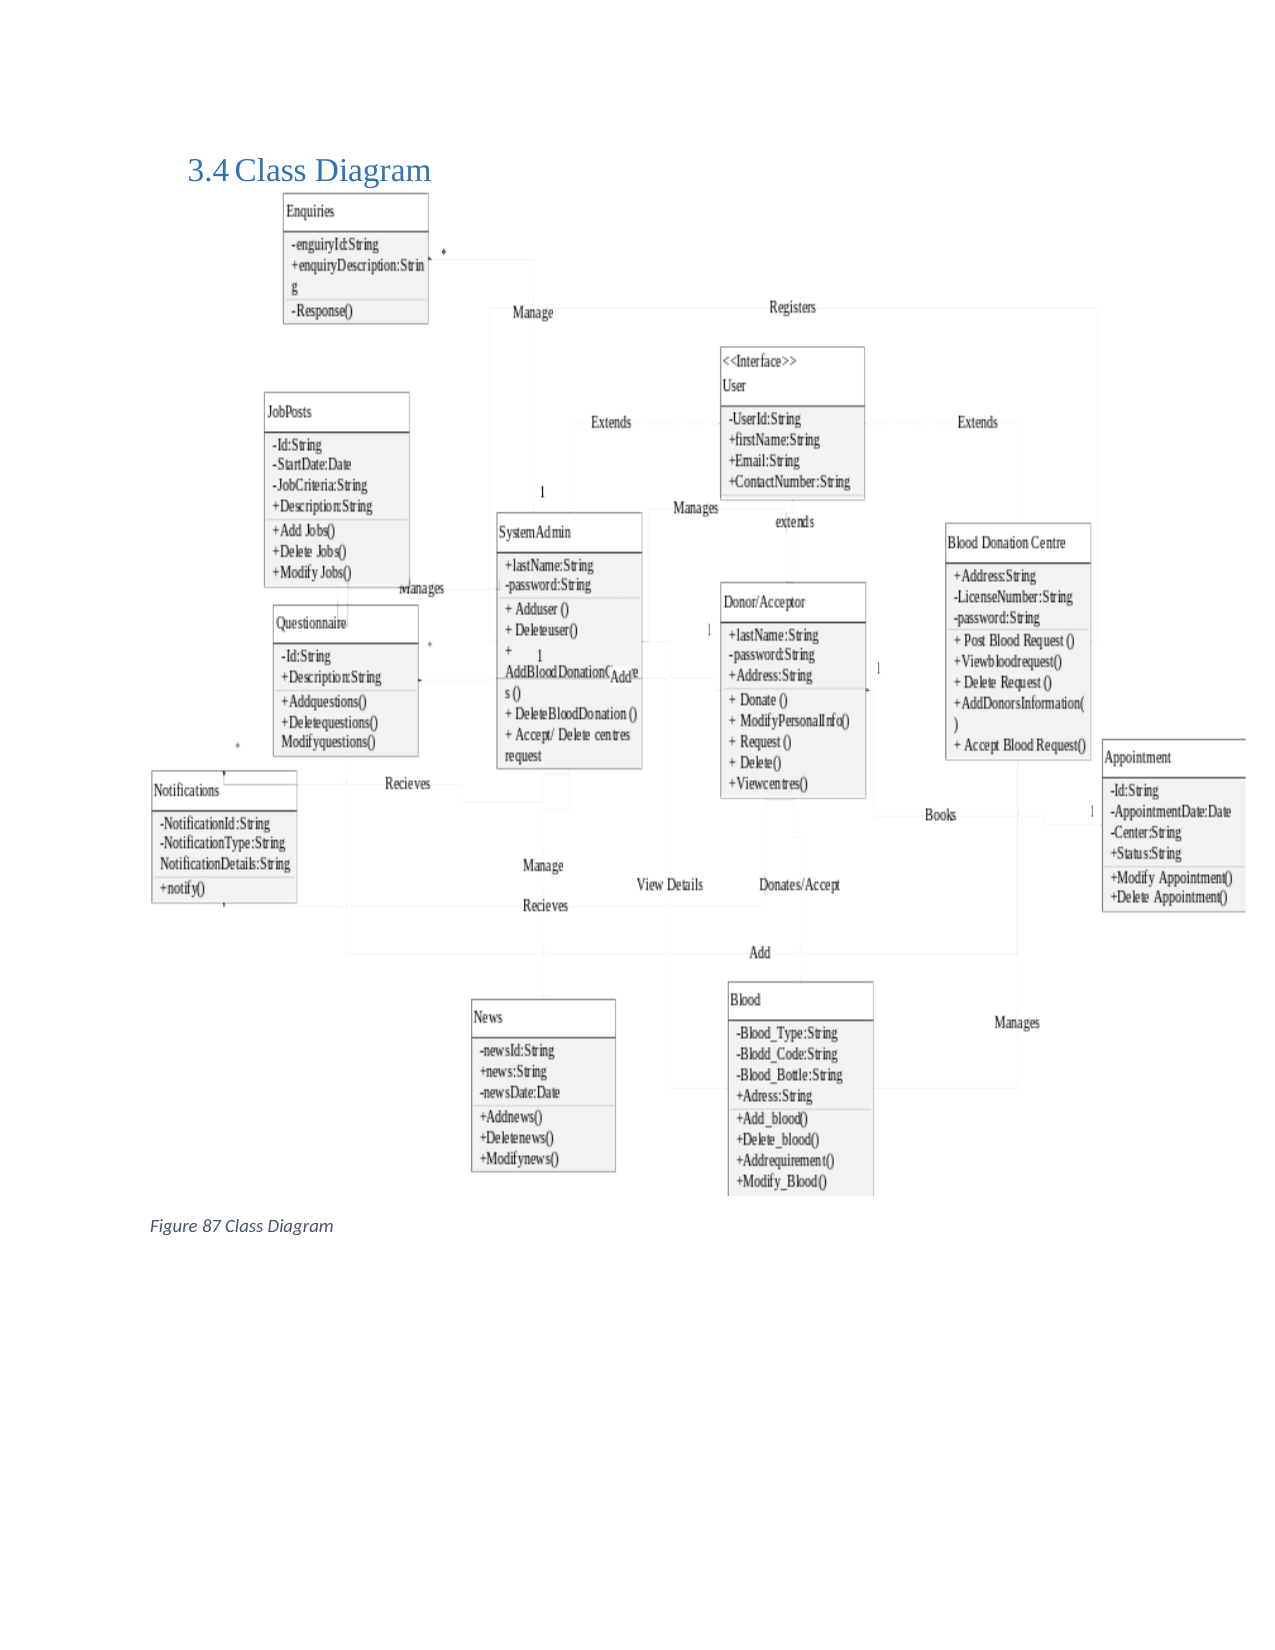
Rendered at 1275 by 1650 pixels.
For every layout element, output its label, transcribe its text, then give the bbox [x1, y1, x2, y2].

subtitle Class Diagram [187, 150, 1125, 188]
